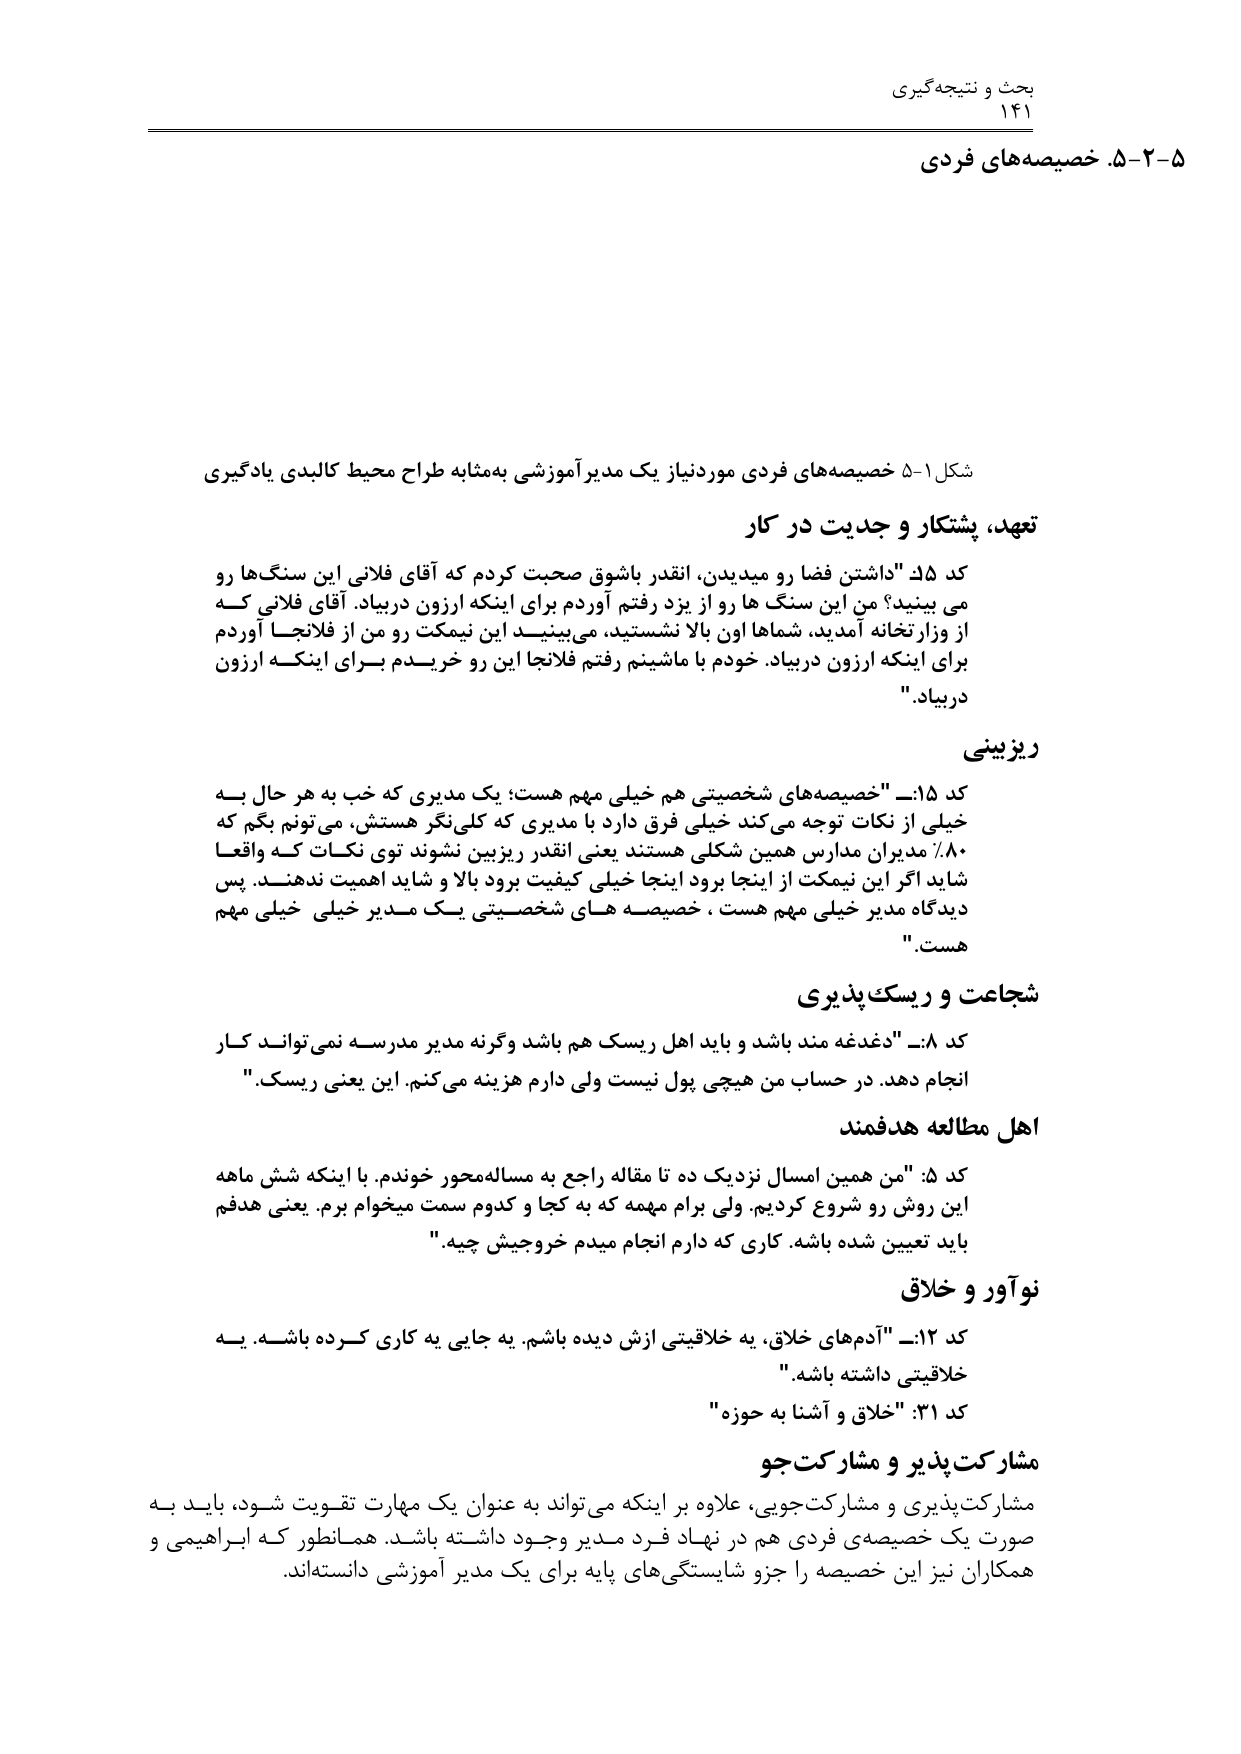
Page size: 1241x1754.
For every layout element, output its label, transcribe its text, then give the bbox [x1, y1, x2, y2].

text کد 31: "خلاق و آشنا به حوزه" [214, 1395, 967, 1428]
text کد 15: "خصیصه‌های شخصیتی هم خیلی مهم هست؛ یک مدیری که خب به هر حال به خیلی از نکات توجه می‌کند خیلی فرق دارد با مدیری که کلی‌نگر هستش، می‌تونم بگم که 80% مدیران مدارس همین شکلی هستند یعنی انقدر ریزبین نشوند توی نکات که واقعا شاید اگر این نیمکت از اینجا برود اینجا خیلی کیفیت برود بالا و شاید اهمیت ندهند. پس دیدگاه مدیر خیلی مهم هست ، خصیصه های شخصیتی یک مدیر خیلی خیلی مهم هست." [214, 776, 967, 961]
text کد 8: "دغدغه مند باشد و باید اهل ریسک هم باشد وگرنه مدیر مدرسه نمی‌تواند کار انجام دهد. در حساب من هیچی پول نیست ولی دارم هزینه می‌کنم. این یعنی ریسک." [214, 1024, 967, 1095]
text مشارکت‌پذیر و مشارکت‌جو [148, 1450, 1038, 1479]
text کد 5: "من همین امسال نزدیک ده تا مقاله راجع به مساله‌محور خوندم. با اینکه شش ماهه این روش رو شروع کردیم. ولی برام مهمه که به کجا و کدوم سمت میخوام برم. یعنی هدفم باید تعیین شده باشه. کاری که دارم انجام میدم خروجیش چیه." [214, 1158, 967, 1257]
text نوآور و خلاق [148, 1278, 1038, 1308]
text کد 15: "داشتن فضا رو میدیدن، انقدر باشوق صحبت کردم که آقای فلانی این سنگ‌ها رو می بینید؟ من این سنگ ها رو از یزد رفتم آوردم برای اینکه ارزون دربیاد. آقای فلانی که از وزارتخانه آمدید، شماها اون بالا نشستید، می‌بینید این نیمکت رو من از فلانجا آوردم برای اینکه ارزون دربیاد. خودم با ماشینم رفتم فلانجا این رو خریدم برای اینکه ارزون دربیاد." [214, 556, 967, 713]
text تعهد، پشتکار و جدیت در کار [148, 514, 1038, 543]
text کد 12: "آدم‌های خلاق، یه خلاقیتی ازش دیده باشم. یه جایی یه کاری کرده باشه. یه خلاقیتی داشته باشه." [214, 1320, 967, 1391]
text اهل مطالعه هدفمند [148, 1116, 1038, 1145]
text ریزبینی [148, 734, 1038, 763]
text خصیصه‌های فردی موردنیاز یک مدیرآموزشی به‌مثابه طراح محیط کالبدی یادگیری [148, 461, 991, 486]
text شجاعت و ریسک‌پذیری [148, 983, 1038, 1012]
text خصیصه‌های فردی [148, 148, 1099, 177]
text مشارکت‌پذیری و مشارکت‌جویی، علاوه بر اینکه می‌تواند به عنوان یک مهارت تقویت شود، باید به صورت یک خصیصه‌ی فردی هم در نهاد فرد مدیر وجود داشته باشد. همانطور که ابراهیمی و همکاران نیز این خصیصه را جزو شایستگی‌های پایه برای یک مدیر آموزشی دانسته‌اند. [148, 1492, 1033, 1588]
